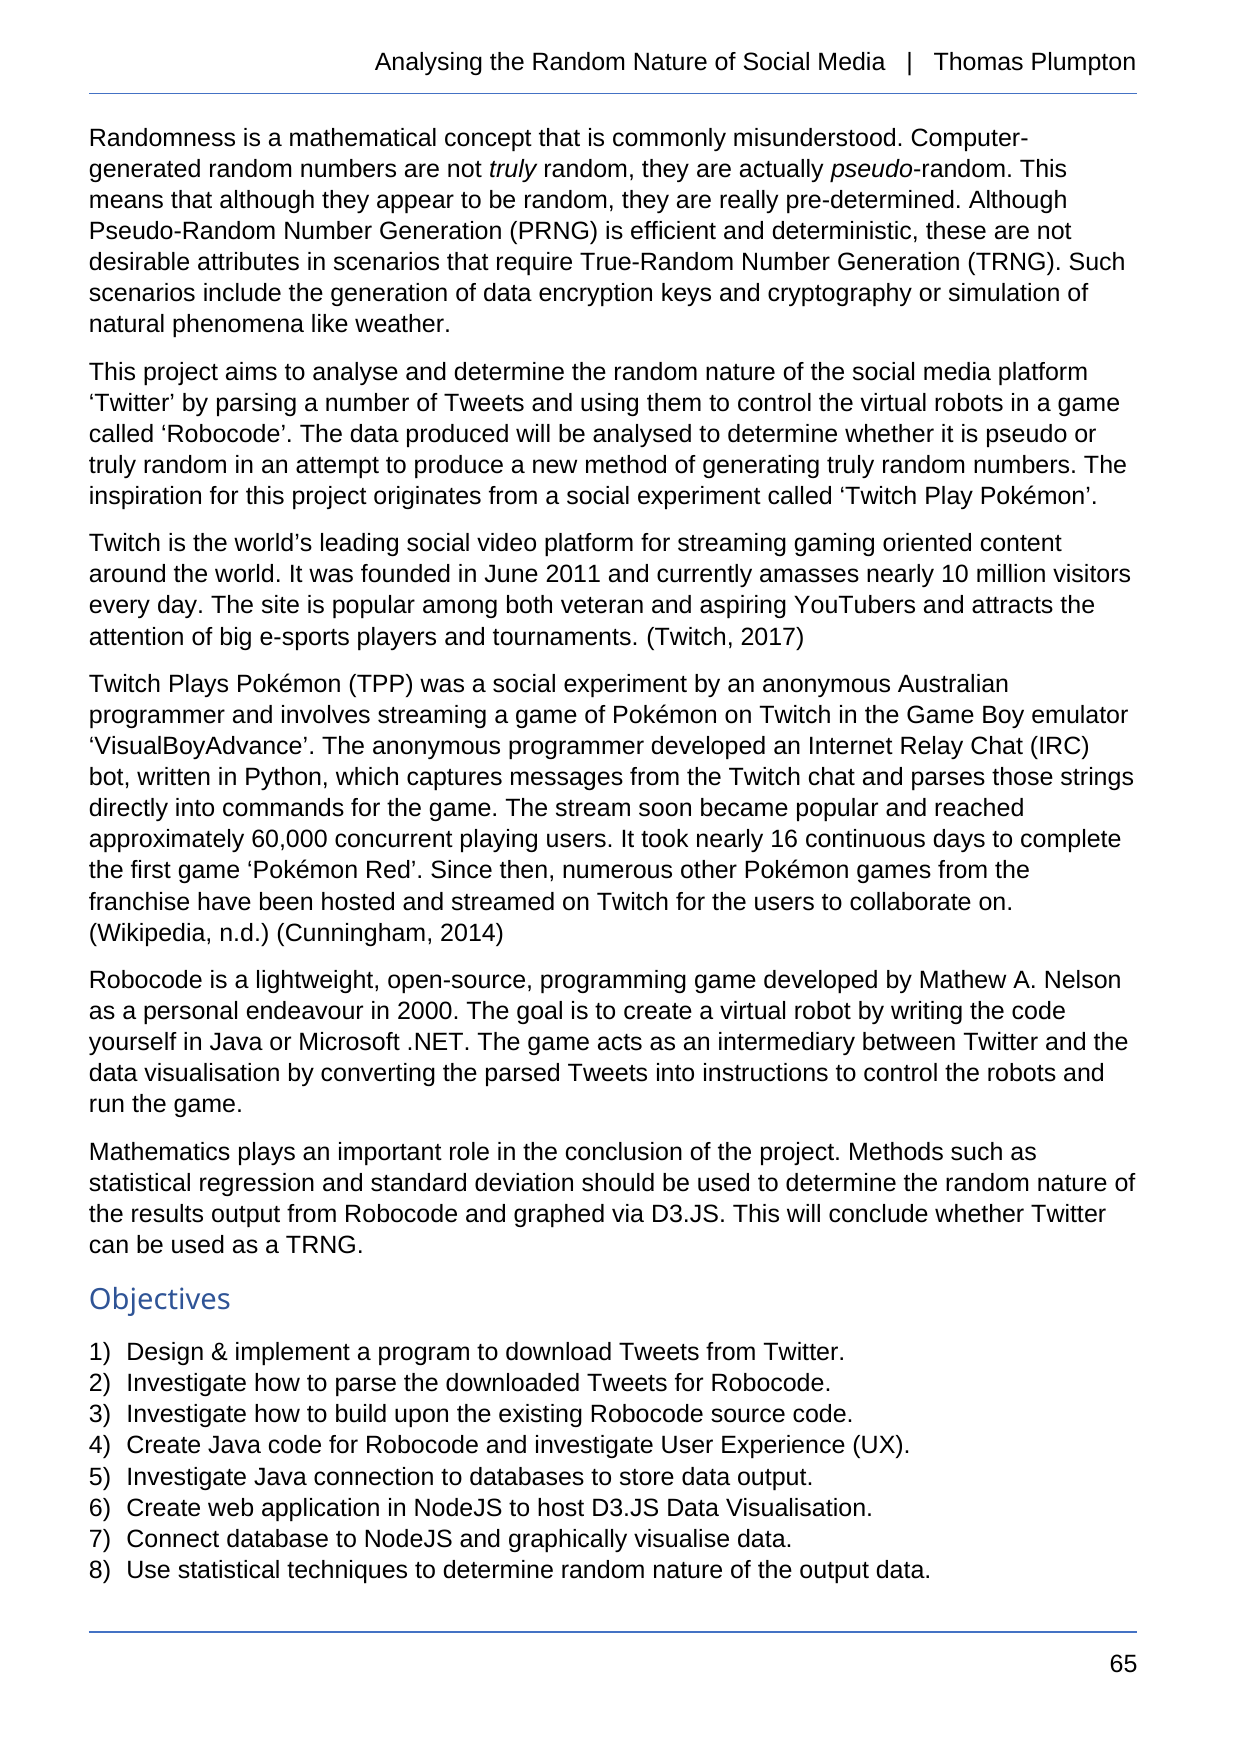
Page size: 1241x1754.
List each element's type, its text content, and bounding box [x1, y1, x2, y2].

list Create Java code for Robocode and investigate User Experience (UX). [89, 1431, 1137, 1459]
list Investigate Java connection to databases to store data output. [89, 1462, 1137, 1490]
list Investigate how to build upon the existing Robocode source code. [89, 1399, 1137, 1428]
text Robocode is a lightweight, open-source, programming game developed by Mathew A. Nelson as a personal endeavour in 2000. The goal is to create a virtual robot by writing the code yourself in Java or Microsoft .NET. The game acts as an intermediary between Twitter and the data visualisation by converting the parsed Tweets into instructions to control the robots and run the game. [89, 965, 1137, 1118]
text Mathematics plays an important role in the conclusion of the project. Methods such as statistical regression and standard deviation should be used to determine the random nature of the results output from Robocode and graphed via D3.JS. This will conclude whether Twitter can be used as a TRNG. [89, 1137, 1137, 1259]
text Randomness is a mathematical concept that is commonly misunderstood. Computer-generated random numbers are not truly random, they are actually pseudo-random. This means that although they appear to be random, they are really pre-determined. Although Pseudo-Random Number Generation (PRNG) is efficient and deterministic, these are not desirable attributes in scenarios that require True-Random Number Generation (TRNG). Such scenarios include the generation of data encryption keys and cryptography or simulation of natural phenomena like weather. [89, 122, 1137, 337]
text Twitch is the world’s leading social video platform for streaming gaming oriented content around the world. It was founded in June 2011 and currently amasses nearly 10 million visitors every day. The site is popular among both veteran and aspiring YouTubers and attracts the attention of big e-sports players and tournaments. [89, 528, 1137, 650]
text Objectives [89, 1278, 1137, 1318]
list Create web application in NodeJS to host D3.JS Data Visualisation. [89, 1493, 1137, 1521]
text This project aims to analyse and determine the random nature of the social media platform ‘Twitter’ by parsing a number of Tweets and using them to control the virtual robots in a game called ‘Robocode’. The data produced will be analysed to determine whether it is pseudo or truly random in an attempt to produce a new method of generating truly random numbers. The inspiration for this project originates from a social experiment called ‘Twitch Play Pokémon’. [89, 356, 1137, 509]
list Use statistical techniques to determine random nature of the output data. [89, 1555, 1137, 1583]
list Design & implement a program to download Tweets from Twitter. [89, 1337, 1137, 1366]
list Investigate how to parse the downloaded Tweets for Robocode. [89, 1368, 1137, 1397]
text Twitch Plays Pokémon (TPP) was a social experiment by an anonymous Australian programmer and involves streaming a game of Pokémon on Twitch in the Game Boy emulator ‘VisualBoyAdvance’. The anonymous programmer developed an Internet Relay Chat (IRC) bot, written in Python, which captures messages from the Twitch chat and parses those strings directly into commands for the game. The stream soon became popular and reached approximately 60,000 concurrent playing users. It took nearly 16 continuous days to complete the first game ‘Pokémon Red’. Since then, numerous other Pokémon games from the franchise have been hosted and streamed on Twitch for the users to collaborate on. [89, 669, 1137, 946]
list Connect database to NodeJS and graphically visualise data. [89, 1524, 1137, 1552]
